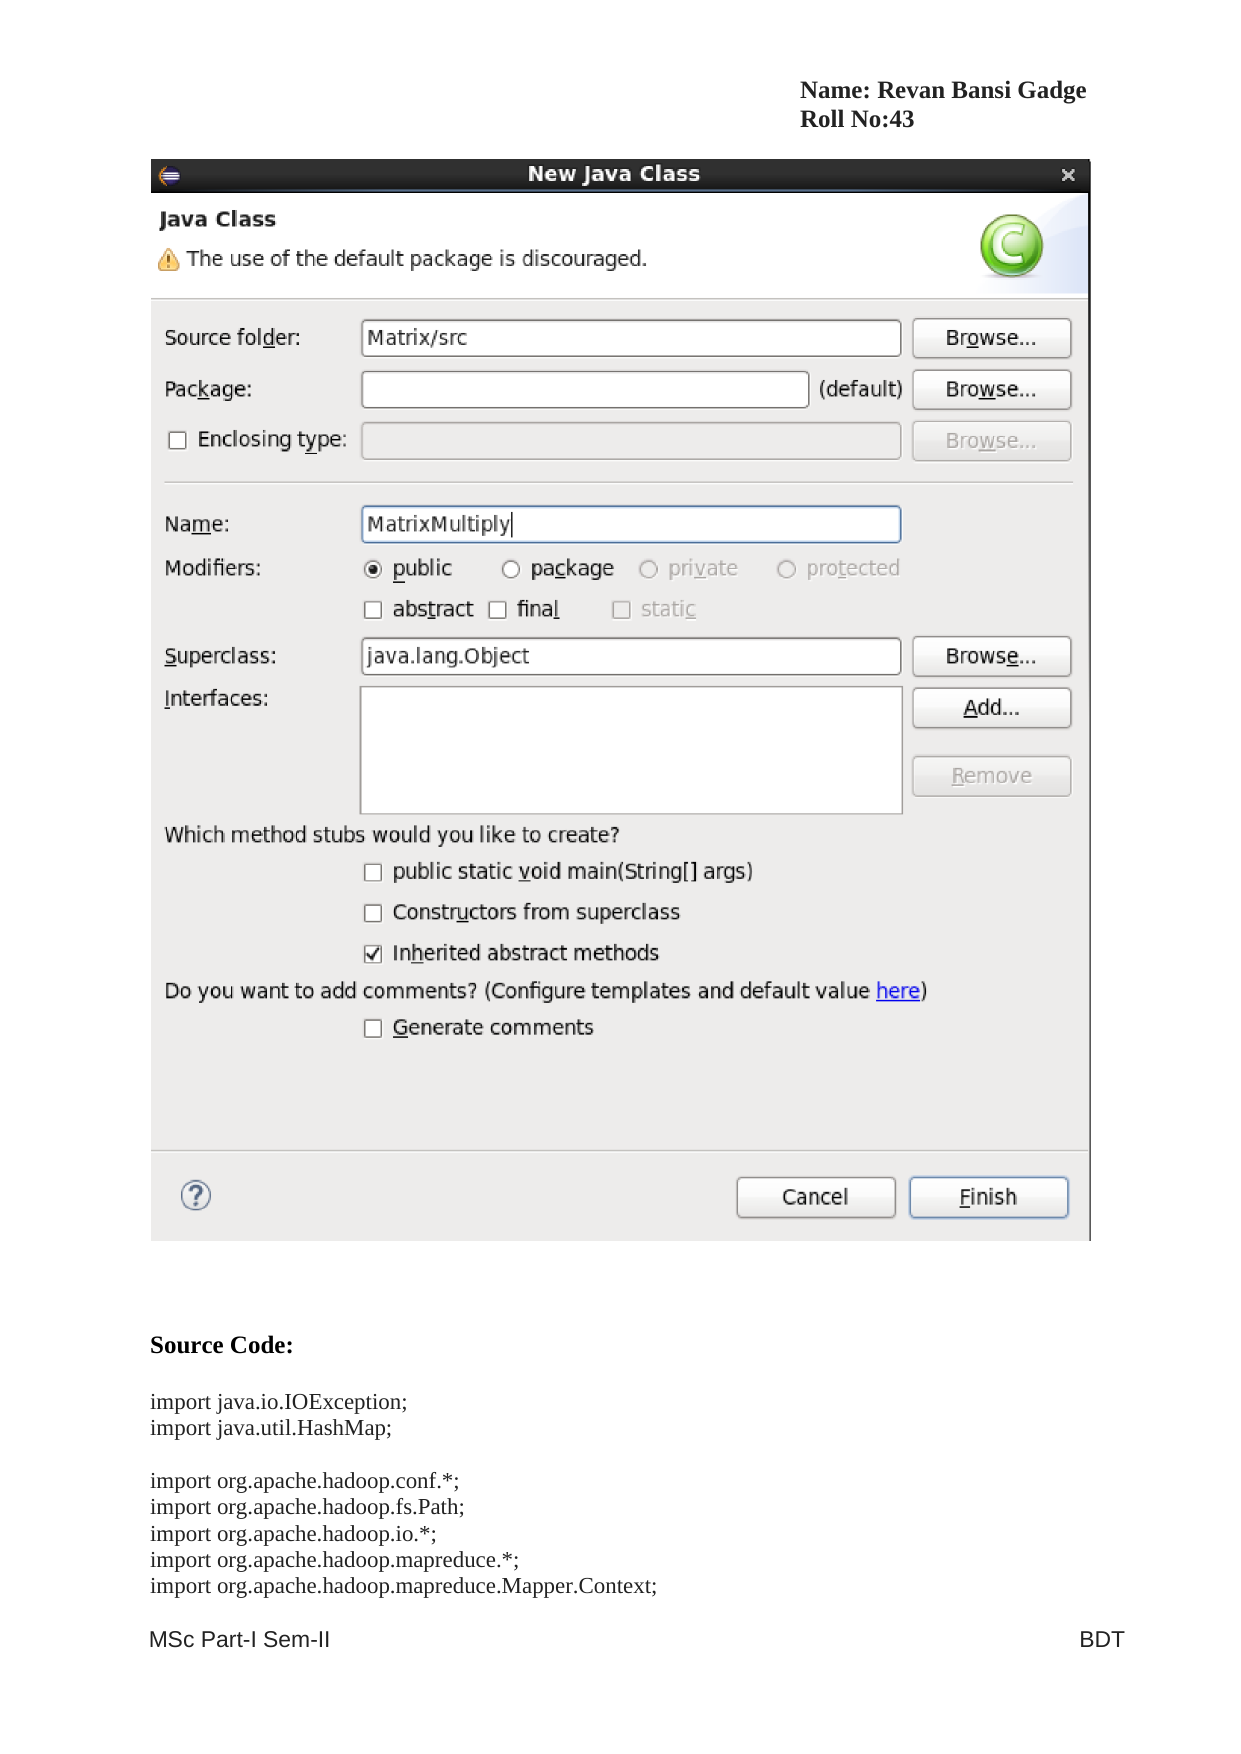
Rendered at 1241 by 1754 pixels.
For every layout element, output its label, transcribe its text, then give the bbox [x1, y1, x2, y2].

text Source Code: [150, 1330, 1090, 1358]
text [150, 1388, 1090, 1599]
picture [150, 158, 1091, 1241]
